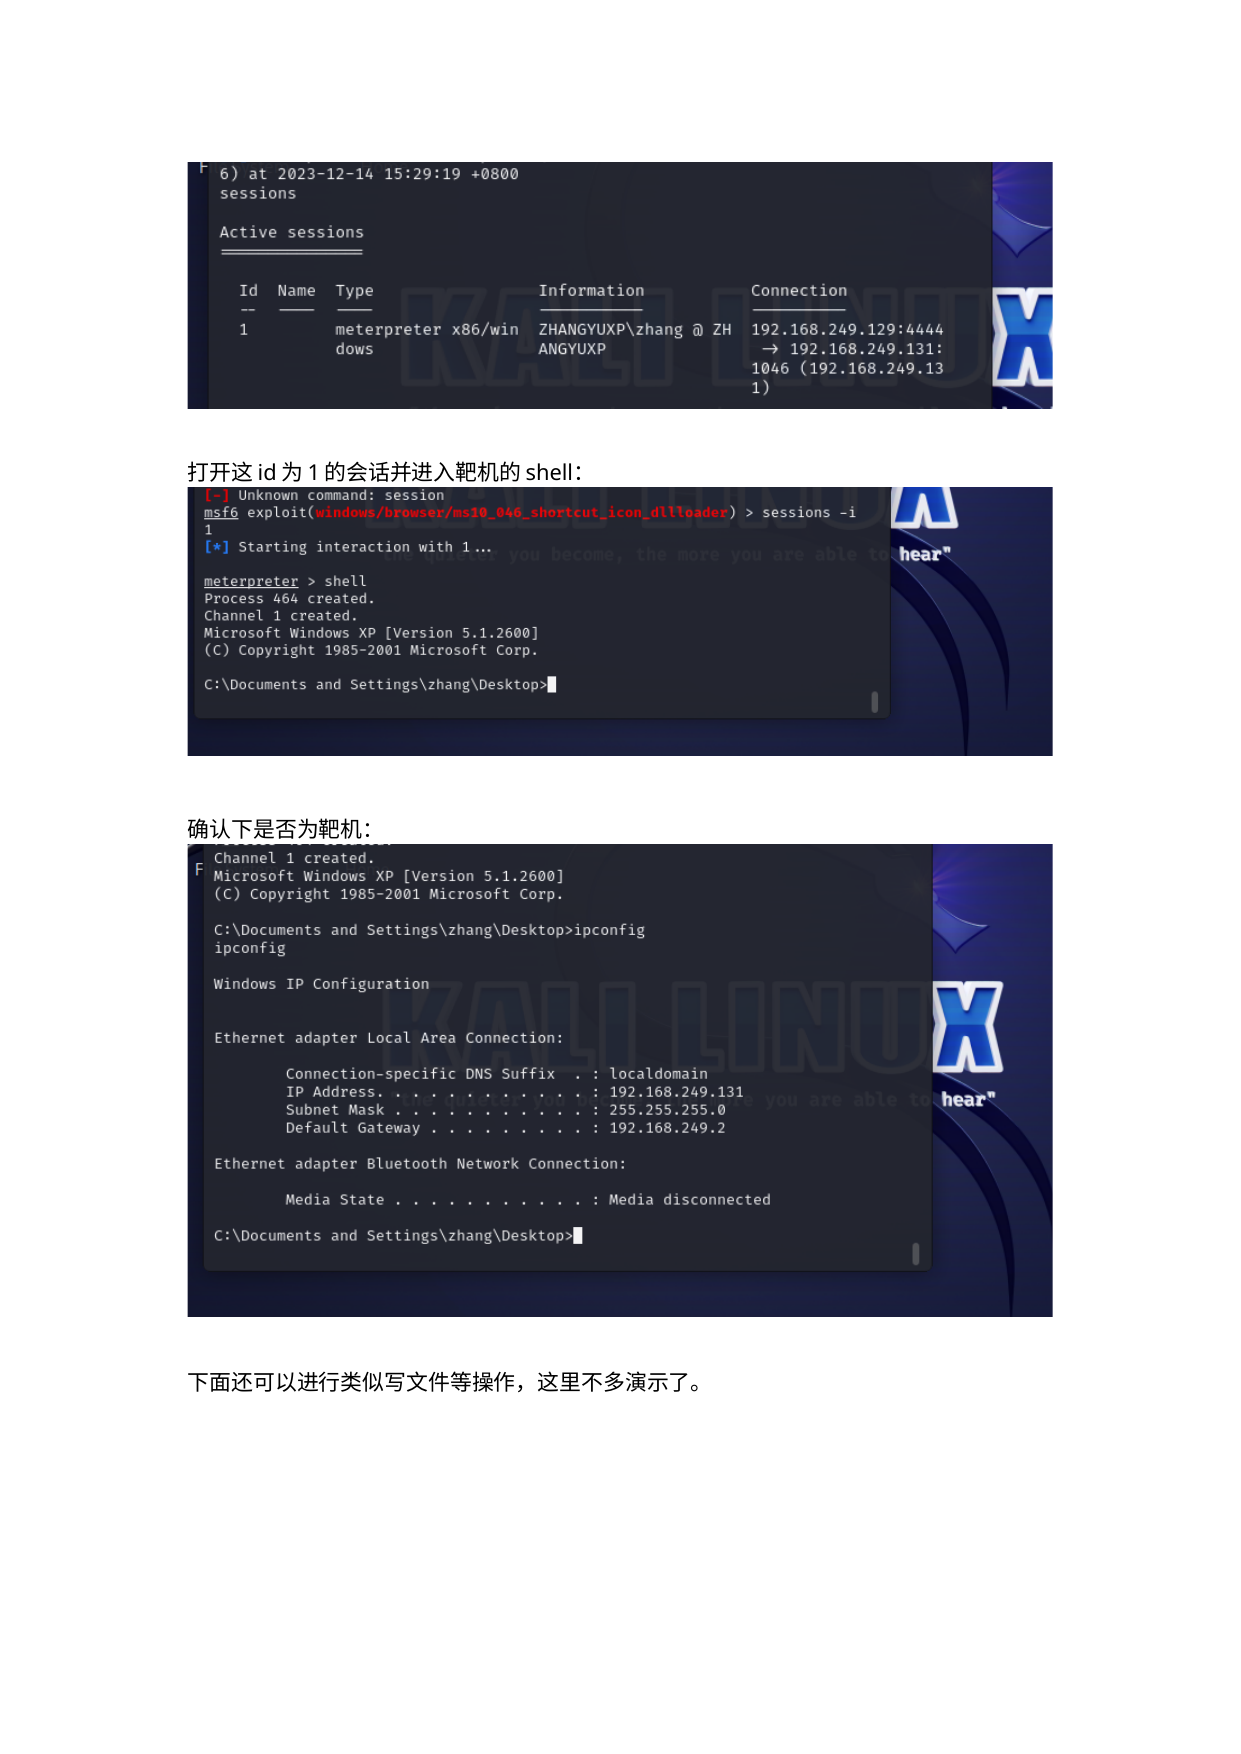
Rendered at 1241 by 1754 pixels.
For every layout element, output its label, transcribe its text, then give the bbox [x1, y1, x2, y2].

picture [187, 162, 1053, 409]
text 打开这id为1的会话并进入靶机的shell： [187, 454, 1053, 487]
text 下面还可以进行类似写文件等操作，这里不多演示了。 [187, 1364, 1053, 1397]
picture [187, 844, 1053, 1317]
picture [187, 487, 1053, 756]
text 确认下是否为靶机： [187, 812, 1053, 844]
